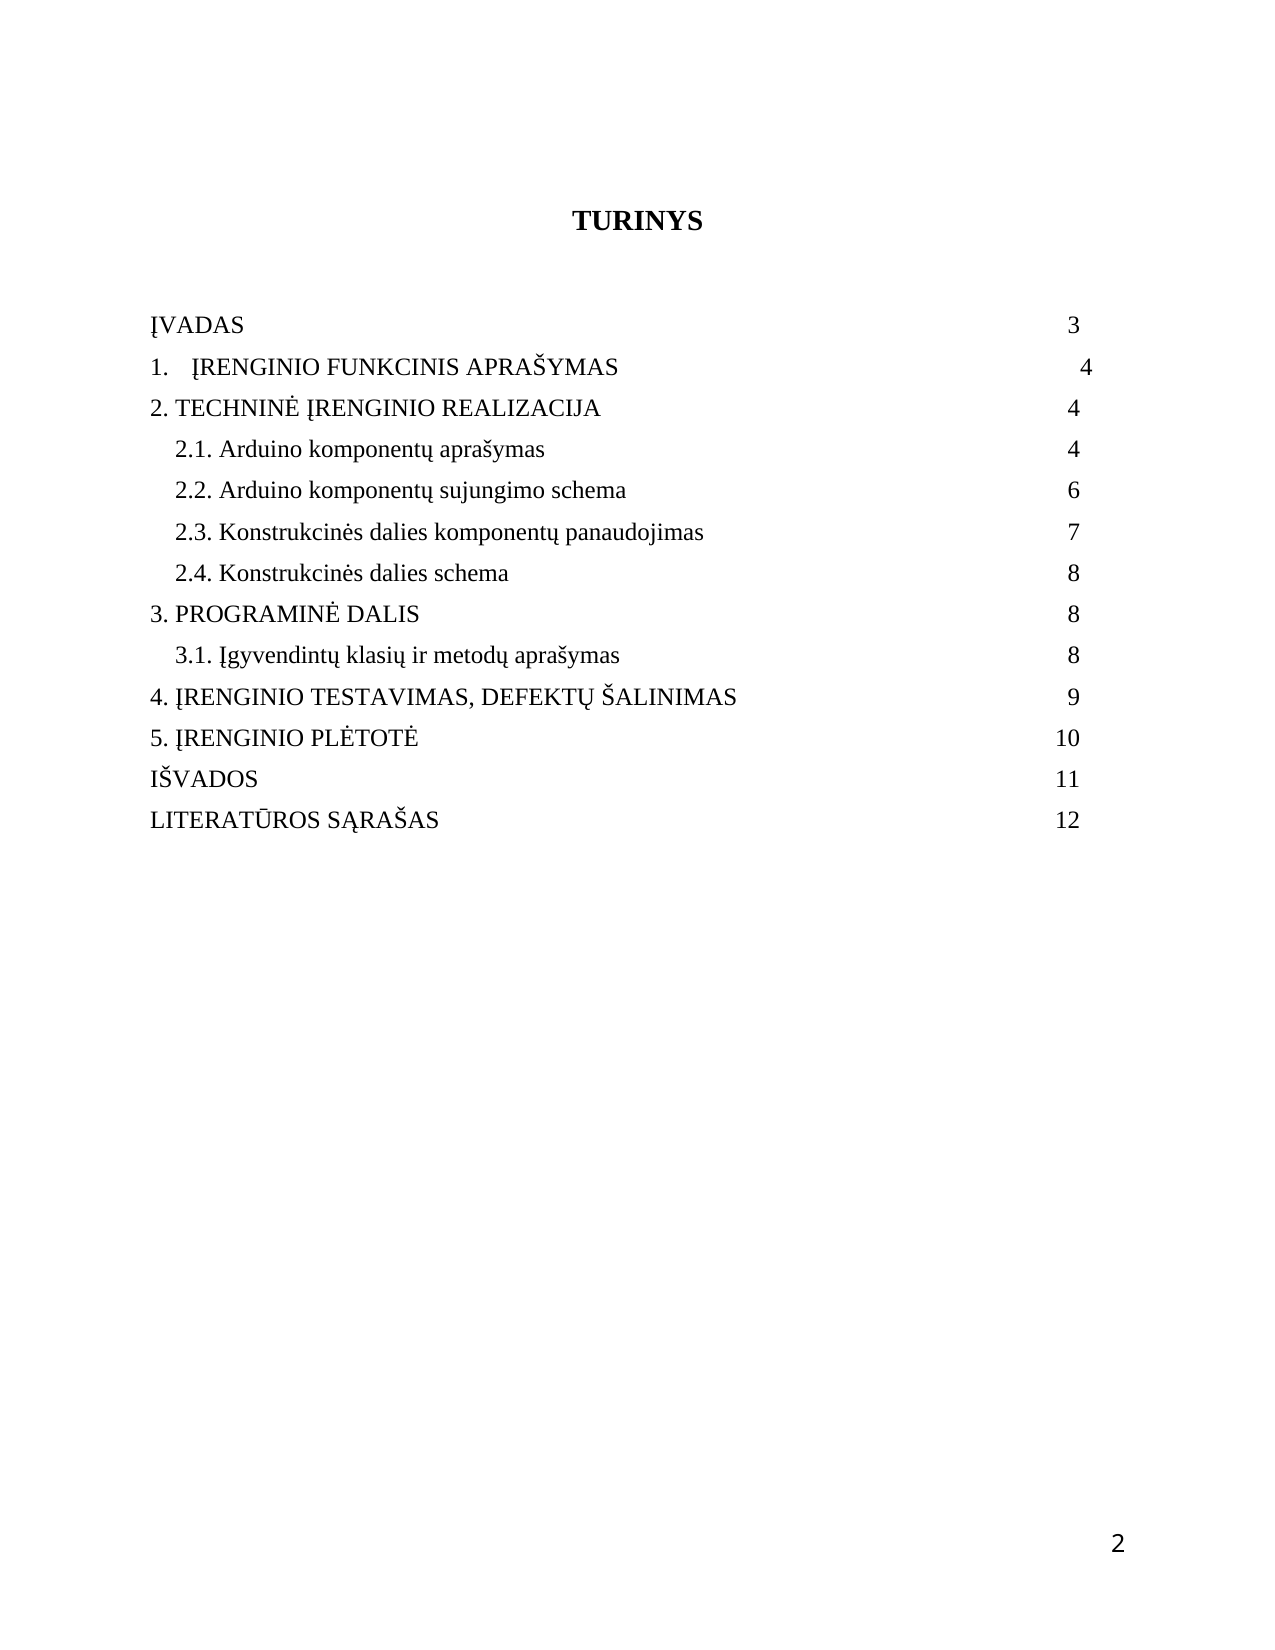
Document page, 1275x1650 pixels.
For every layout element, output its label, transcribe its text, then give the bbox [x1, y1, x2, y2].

text IŠVADOS 11 [150, 764, 1125, 793]
text 2. TECHNINĖ ĮRENGINIO REALIZACIJA 4 [150, 393, 1125, 422]
text 2.3. Konstrukcinės dalies komponentų panaudojimas 7 [175, 517, 1125, 546]
text ĮVADAS 3 [150, 311, 1125, 339]
text 4. ĮRENGINIO TESTAVIMAS, DEFEKTŲ ŠALINIMAS 9 [150, 682, 1125, 711]
text 5. ĮRENGINIO PLĖTOTĖ 10 [150, 723, 1125, 752]
text 2.2. Arduino komponentų sujungimo schema 6 [175, 476, 1125, 504]
text LITERATŪROS SĄRAŠAS 12 [150, 806, 1125, 834]
text 2.1. Arduino komponentų aprašymas 4 [175, 434, 1125, 463]
text 2.4. Konstrukcinės dalies schema 8 [175, 558, 1125, 587]
text 3.1. Įgyvendintų klasių ir metodų aprašymas 8 [175, 641, 1125, 669]
list ĮRENGINIO FUNKCINIS APRAŠYMAS 4 [150, 352, 1125, 381]
text 3. PROGRAMINĖ DALIS 8 [150, 599, 1125, 628]
text TURINYS [150, 203, 1125, 236]
